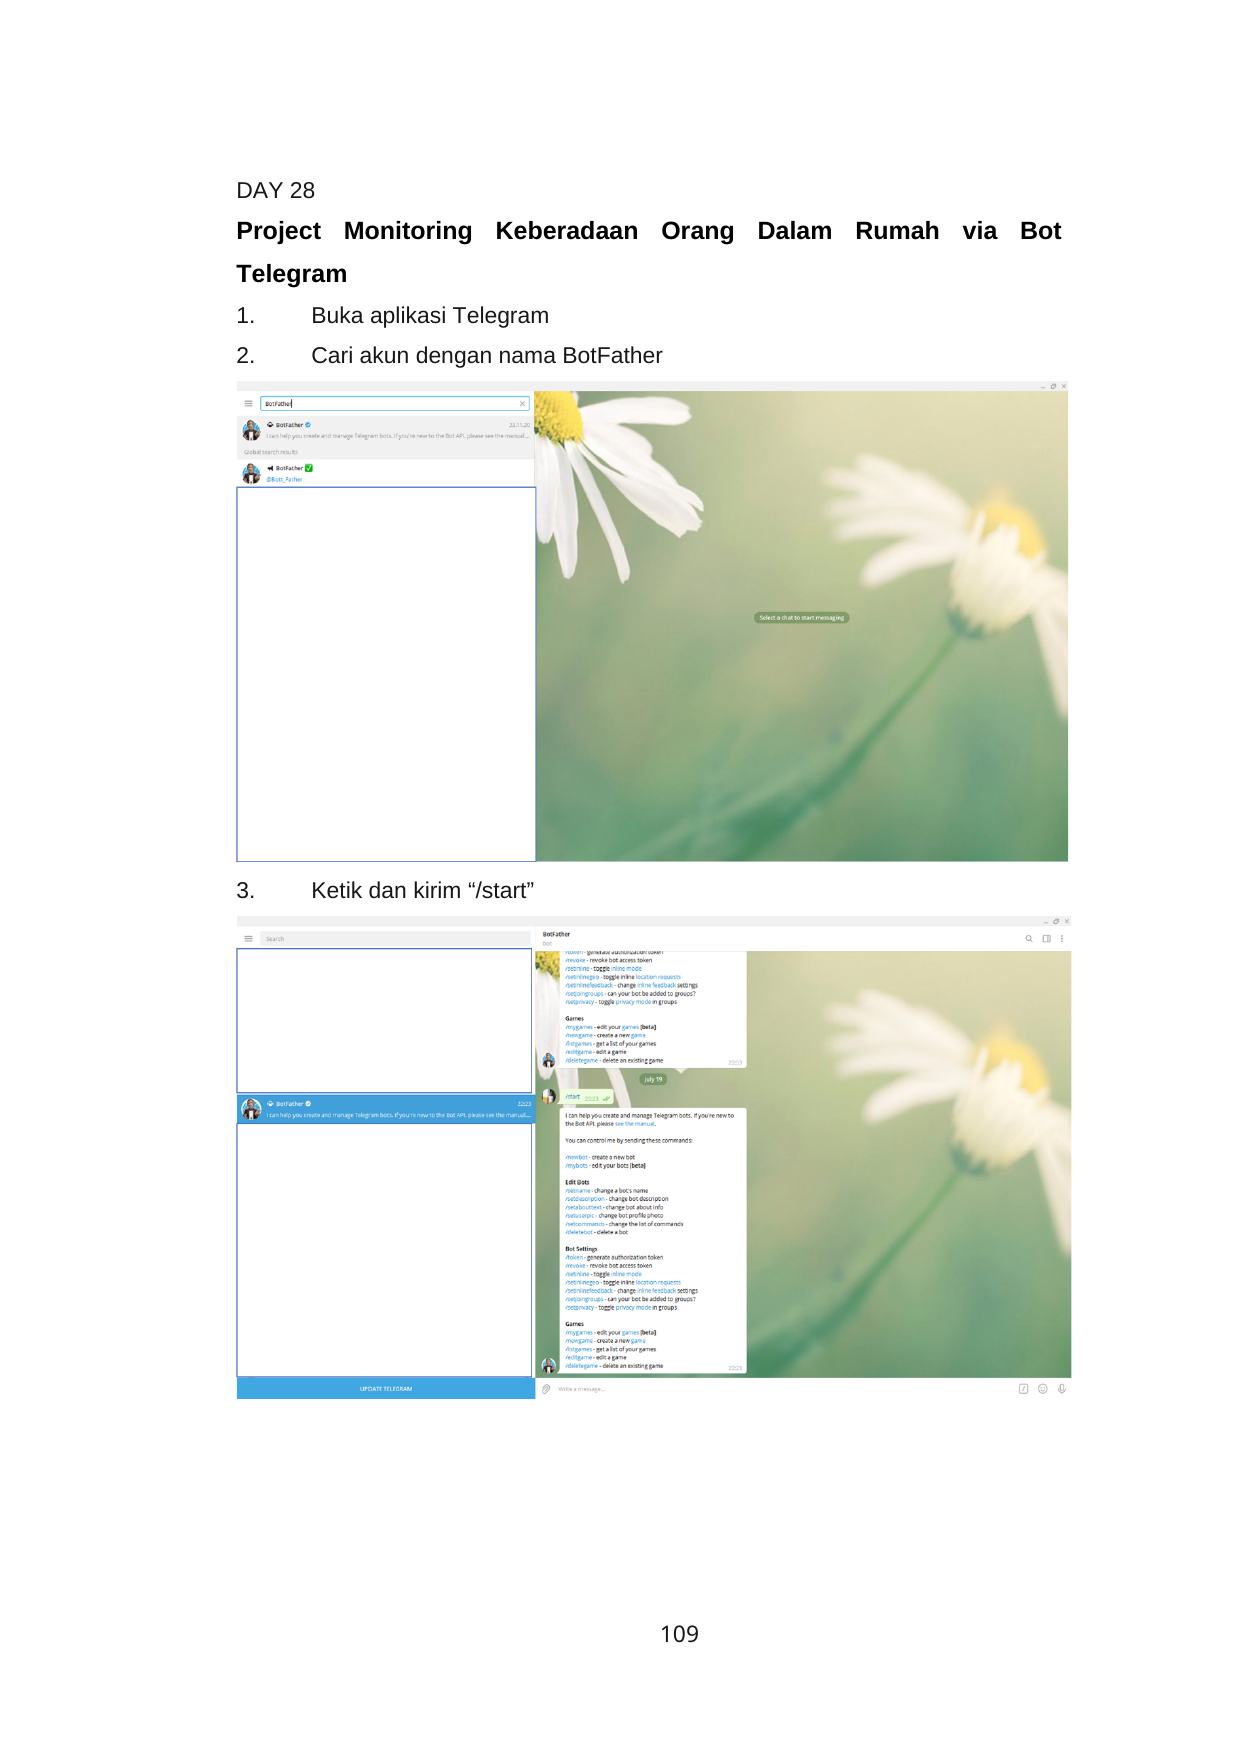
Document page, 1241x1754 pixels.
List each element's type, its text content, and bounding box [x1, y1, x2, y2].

list Buka aplikasi Telegram [236, 302, 1063, 329]
text DAY 28 [236, 177, 1063, 203]
subtitle Project Monitoring Keberadaan Orang Dalam Rumah via Bot Telegram [236, 216, 1063, 288]
list Ketik dan kirim “/start” [236, 877, 1063, 904]
list Cari akun dengan nama BotFather [236, 342, 1063, 368]
picture [236, 381, 1069, 862]
picture [236, 916, 1072, 1399]
